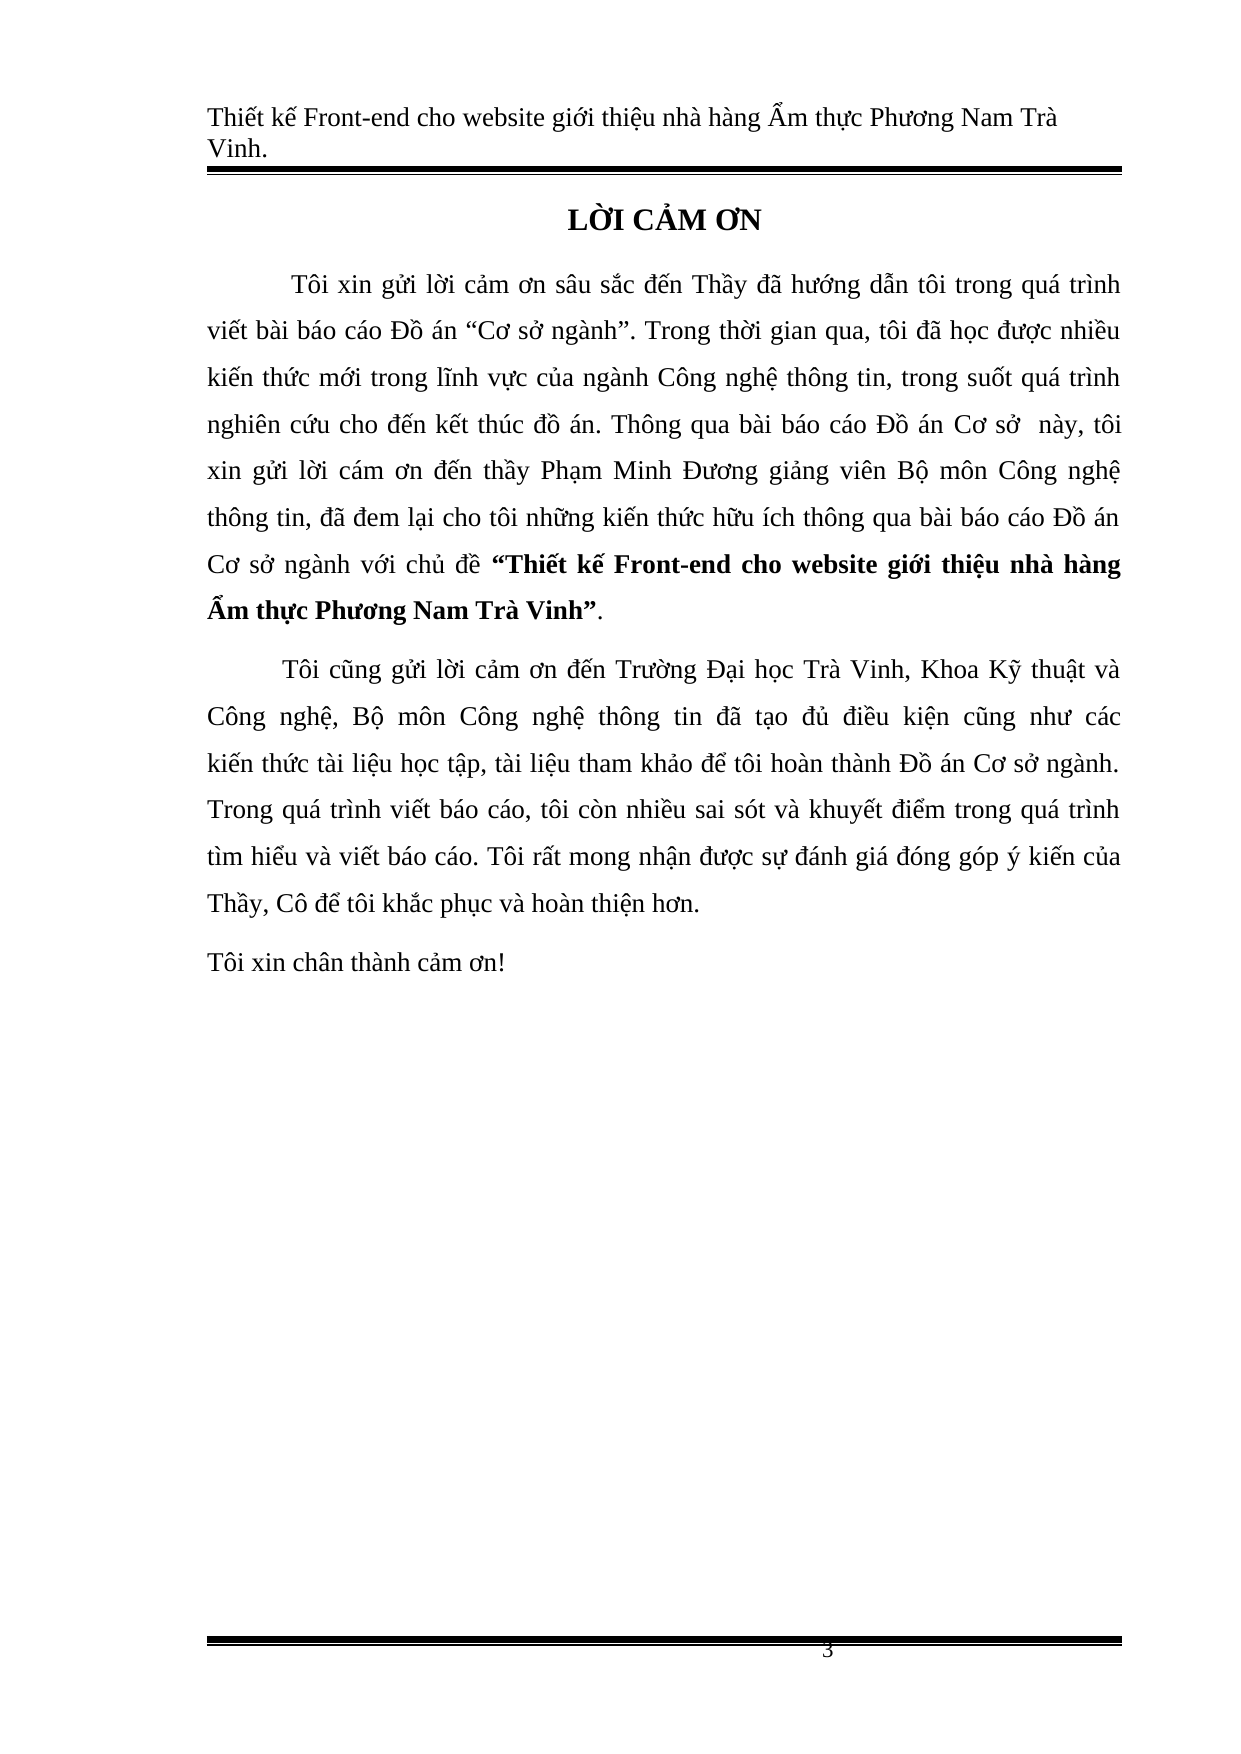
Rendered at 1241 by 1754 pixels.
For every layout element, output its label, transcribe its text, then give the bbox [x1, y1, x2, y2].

subtitle LỜI CẢM ƠN [207, 201, 1122, 237]
text Tôi xin gửi lời cảm ơn sâu sắc đến Thầy đã hướng dẫn tôi trong quá trình viết bài báo cáo Đồ án “Cơ sở ngành”. Trong thời gian qua, tôi đã học được nhiều kiến thức mới trong lĩnh vực của ngành Công nghệ thông tin, trong suốt quá trình nghiên cứu cho đến kết thúc đồ án. Thông qua bài báo cáo Đồ án Cơ sở này, tôi xin gửi lời cám ơn đến thầy Phạm Minh Đương giảng viên Bộ môn Công nghệ thông tin, đã đem lại cho tôi những kiến thức hữu ích thông qua bài báo cáo Đồ án Cơ sở ngành với chủ đề “Thiết kế Front-end cho website giới thiệu nhà hàng Ẩm thực Phương Nam Trà Vinh”. [207, 268, 1122, 626]
text Tôi xin chân thành cảm ơn! [207, 946, 1122, 977]
text Tôi cũng gửi lời cảm ơn đến Trường Đại học Trà Vinh, Khoa Kỹ thuật và Công nghệ, Bộ môn Công nghệ thông tin đã tạo đủ điều kiện cũng như các kiến thức tài liệu học tập, tài liệu tham khảo để tôi hoàn thành Đồ án Cơ sở ngành. Trong quá trình viết báo cáo, tôi còn nhiều sai sót và khuyết điểm trong quá trình tìm hiểu và viết báo cáo. Tôi rất mong nhận được sự đánh giá đóng góp ý kiến của Thầy, Cô để tôi khắc phục và hoàn thiện hơn. [207, 654, 1122, 918]
